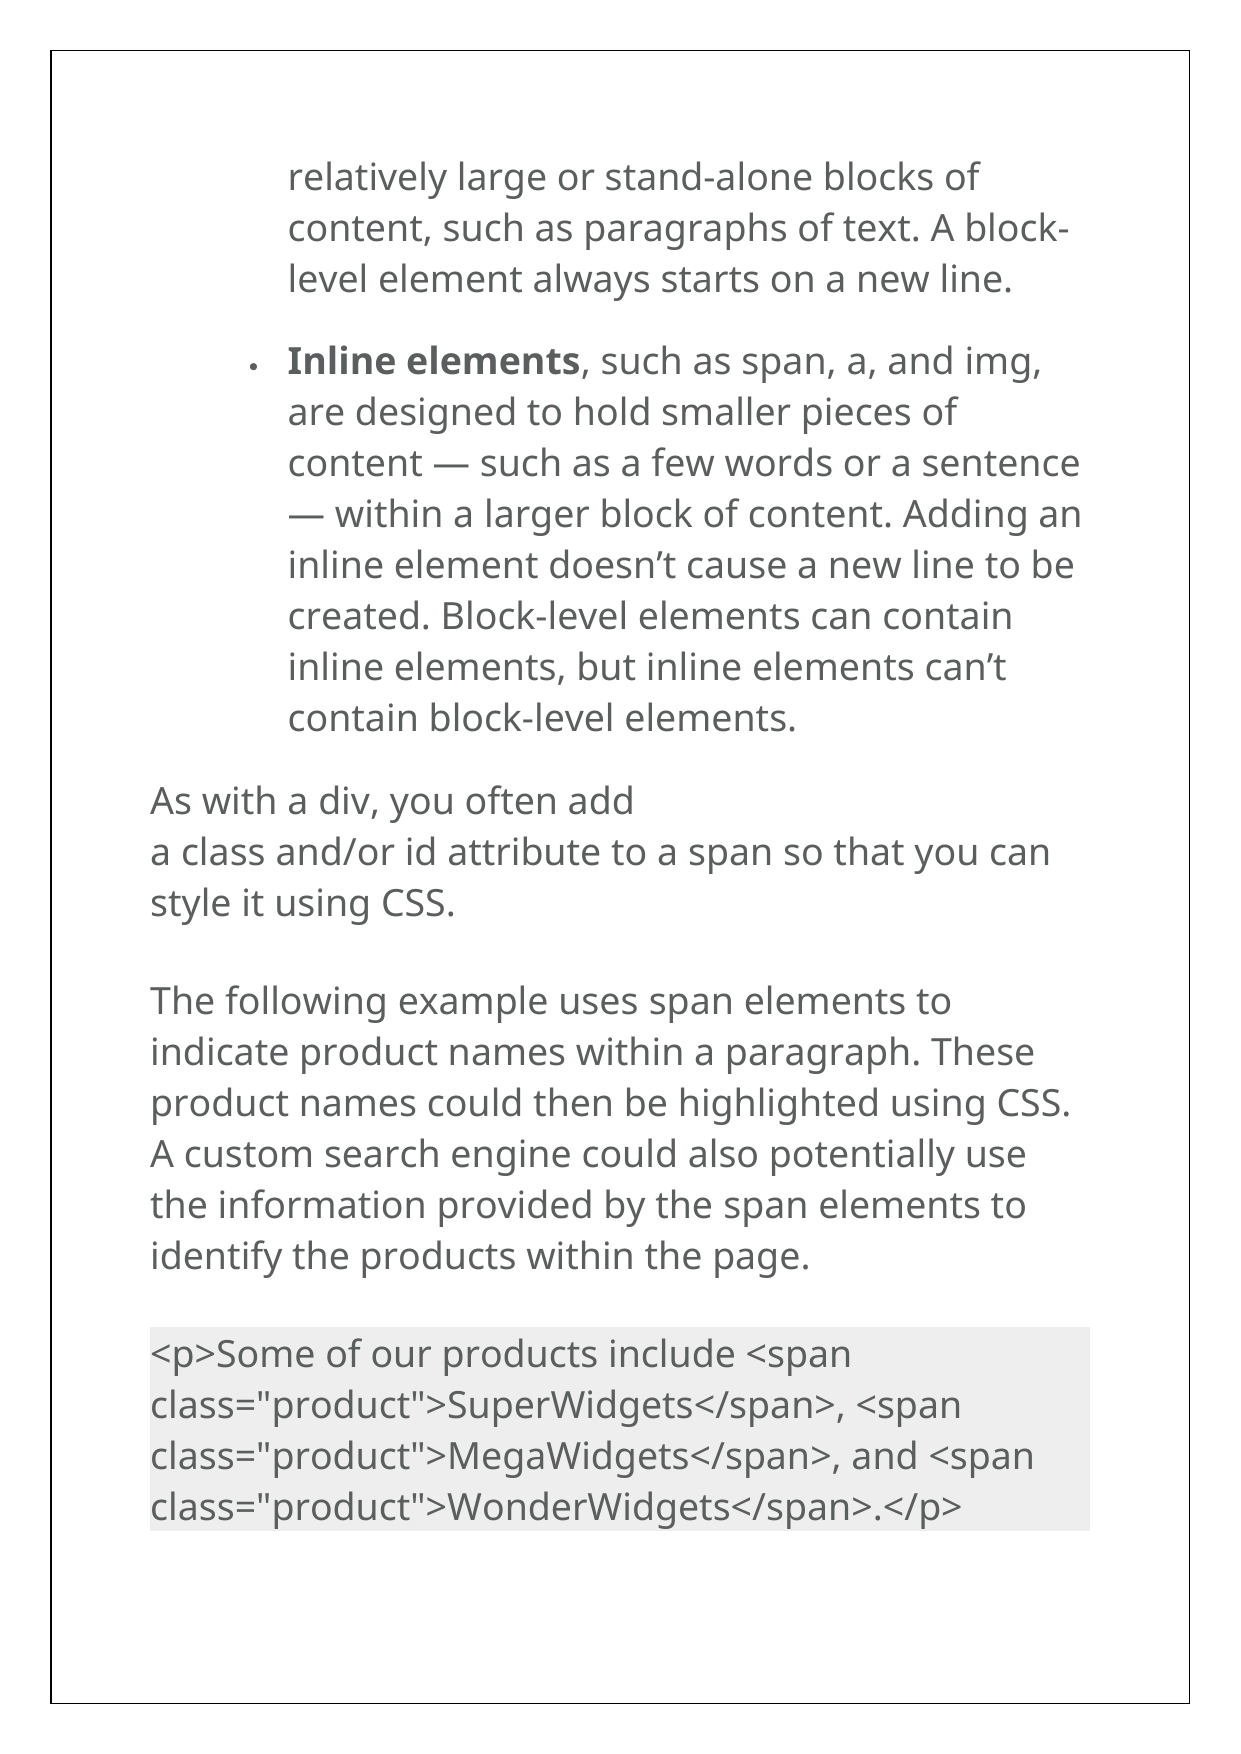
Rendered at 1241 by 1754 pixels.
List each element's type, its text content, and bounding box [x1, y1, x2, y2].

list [250, 150, 1090, 303]
text As with a div, you often add a class and/or id attribute to a span so that you can style it using CSS. [150, 774, 1090, 927]
list Inline elements, such as span, a, and img, are designed to hold smaller pieces of content — such as a few words or a sentence — within a larger block of content. Adding an inline element doesn’t cause a new line to be created. Block-level elements can contain inline elements, but inline elements can’t contain block-level elements. [250, 334, 1090, 743]
text <p>Some of our products include <span class="product">SuperWidgets</span>, <span class="product">MegaWidgets</span>, and <span class="product">WonderWidgets</span>.</p> [150, 1327, 1090, 1531]
text The following example uses span elements to indicate product names within a paragraph. These product names could then be highlighted using CSS. A custom search engine could also potentially use the information provided by the span elements to identify the products within the page. [150, 974, 1090, 1280]
